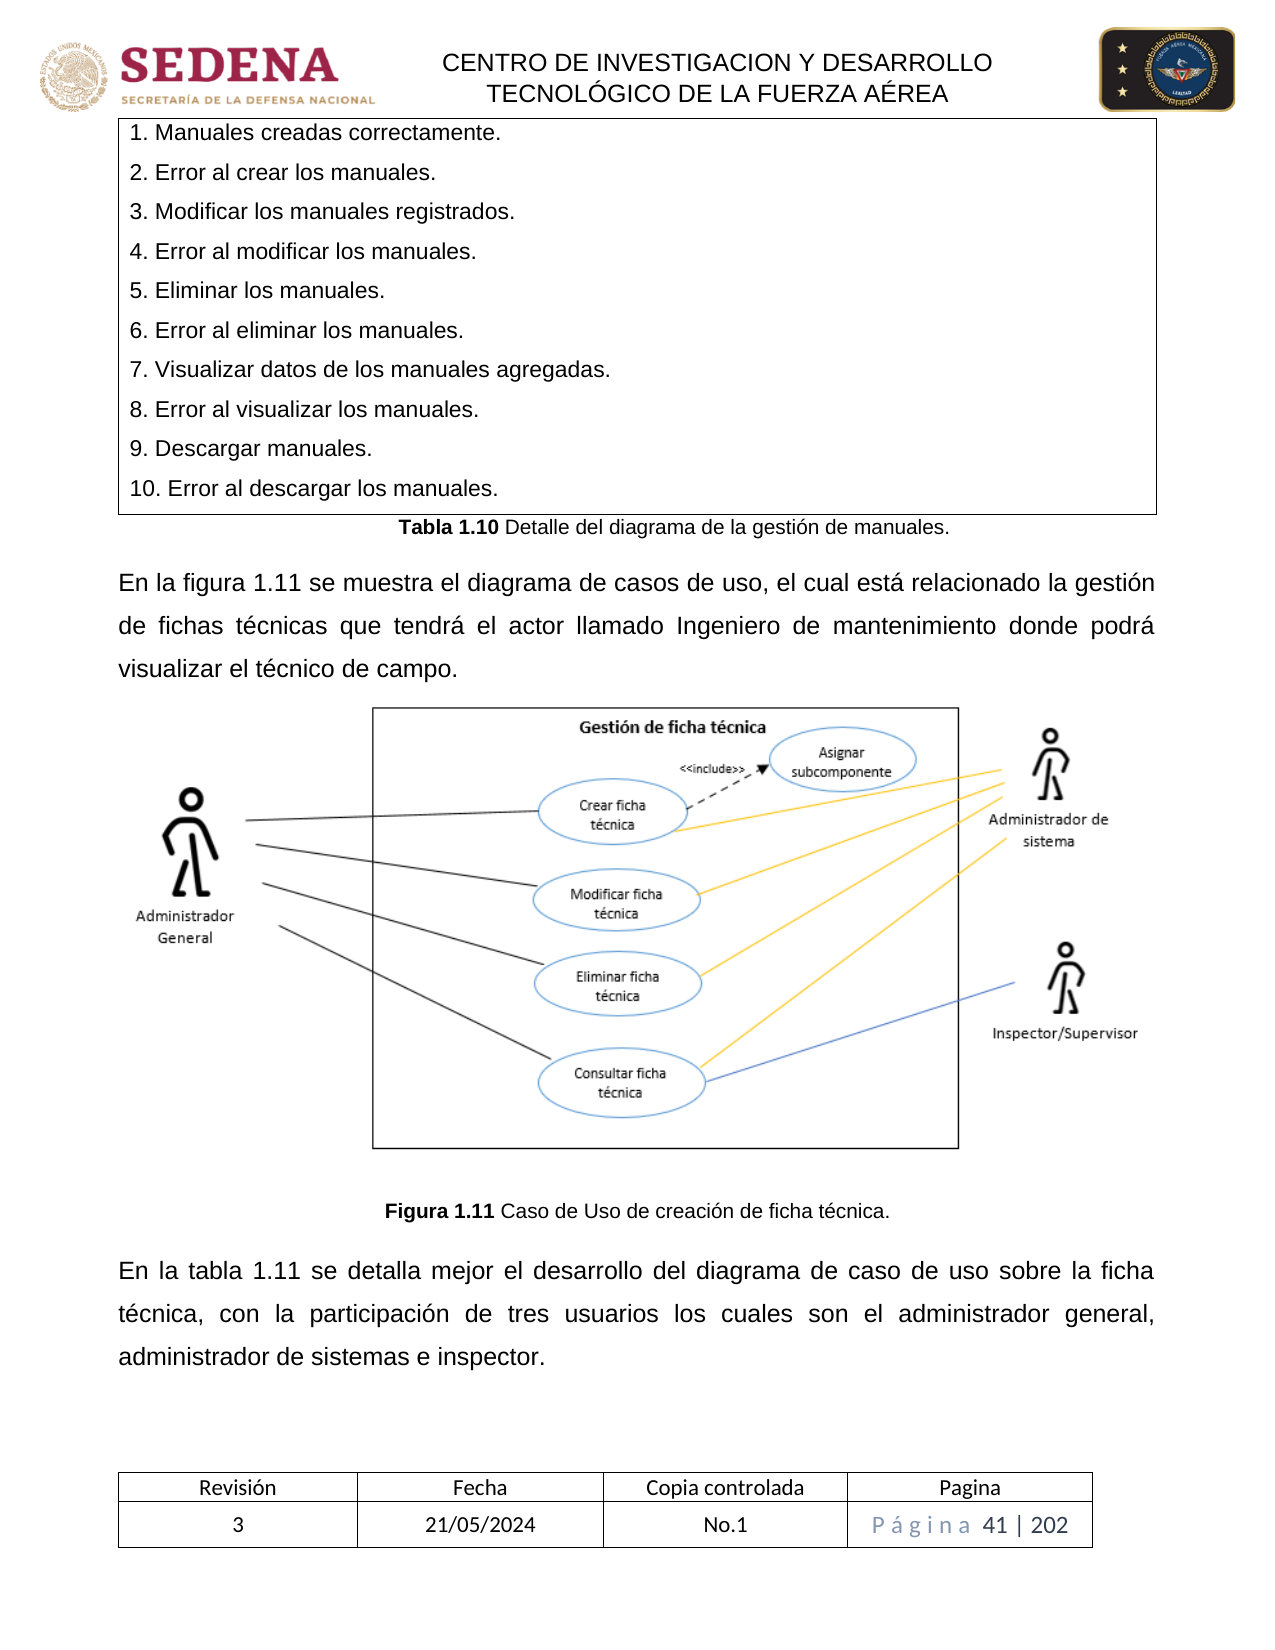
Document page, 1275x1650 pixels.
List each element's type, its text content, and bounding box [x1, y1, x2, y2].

table_cell 1. Manuales creadas correctamente. 2. Error al crear los manuales. 3. Modificar los manuales registrados. 4. Error al modificar los manuales. 5. Eliminar los manuales. 6. Error al eliminar los manuales. 7. Visualizar datos de los manuales agregadas. 8. Error al visualizar los manuales. 9. Descargar manuales. 10. Error al descargar los manuales. [119, 119, 1156, 514]
text Figura 1.11 Caso de Uso de creación de ficha técnica. [118, 1157, 1157, 1223]
text Tabla 1.10 Detalle del diagrama de la gestión de manuales. [118, 515, 1157, 539]
text En la figura 1.11 se muestra el diagrama de casos de uso, el cual está relacionado la gestión de fichas técnicas que tendrá el actor llamado Ingeniero de mantenimiento donde podrá visualizar el técnico de campo. [118, 568, 1157, 683]
text En la tabla 1.11 se detalla mejor el desarrollo del diagrama de caso de uso sobre la ficha técnica, con la participación de tres usuarios los cuales son el administrador general, administrador de sistemas e inspector. [118, 1256, 1157, 1371]
picture [39, 27, 1236, 112]
picture [118, 701, 1157, 1157]
